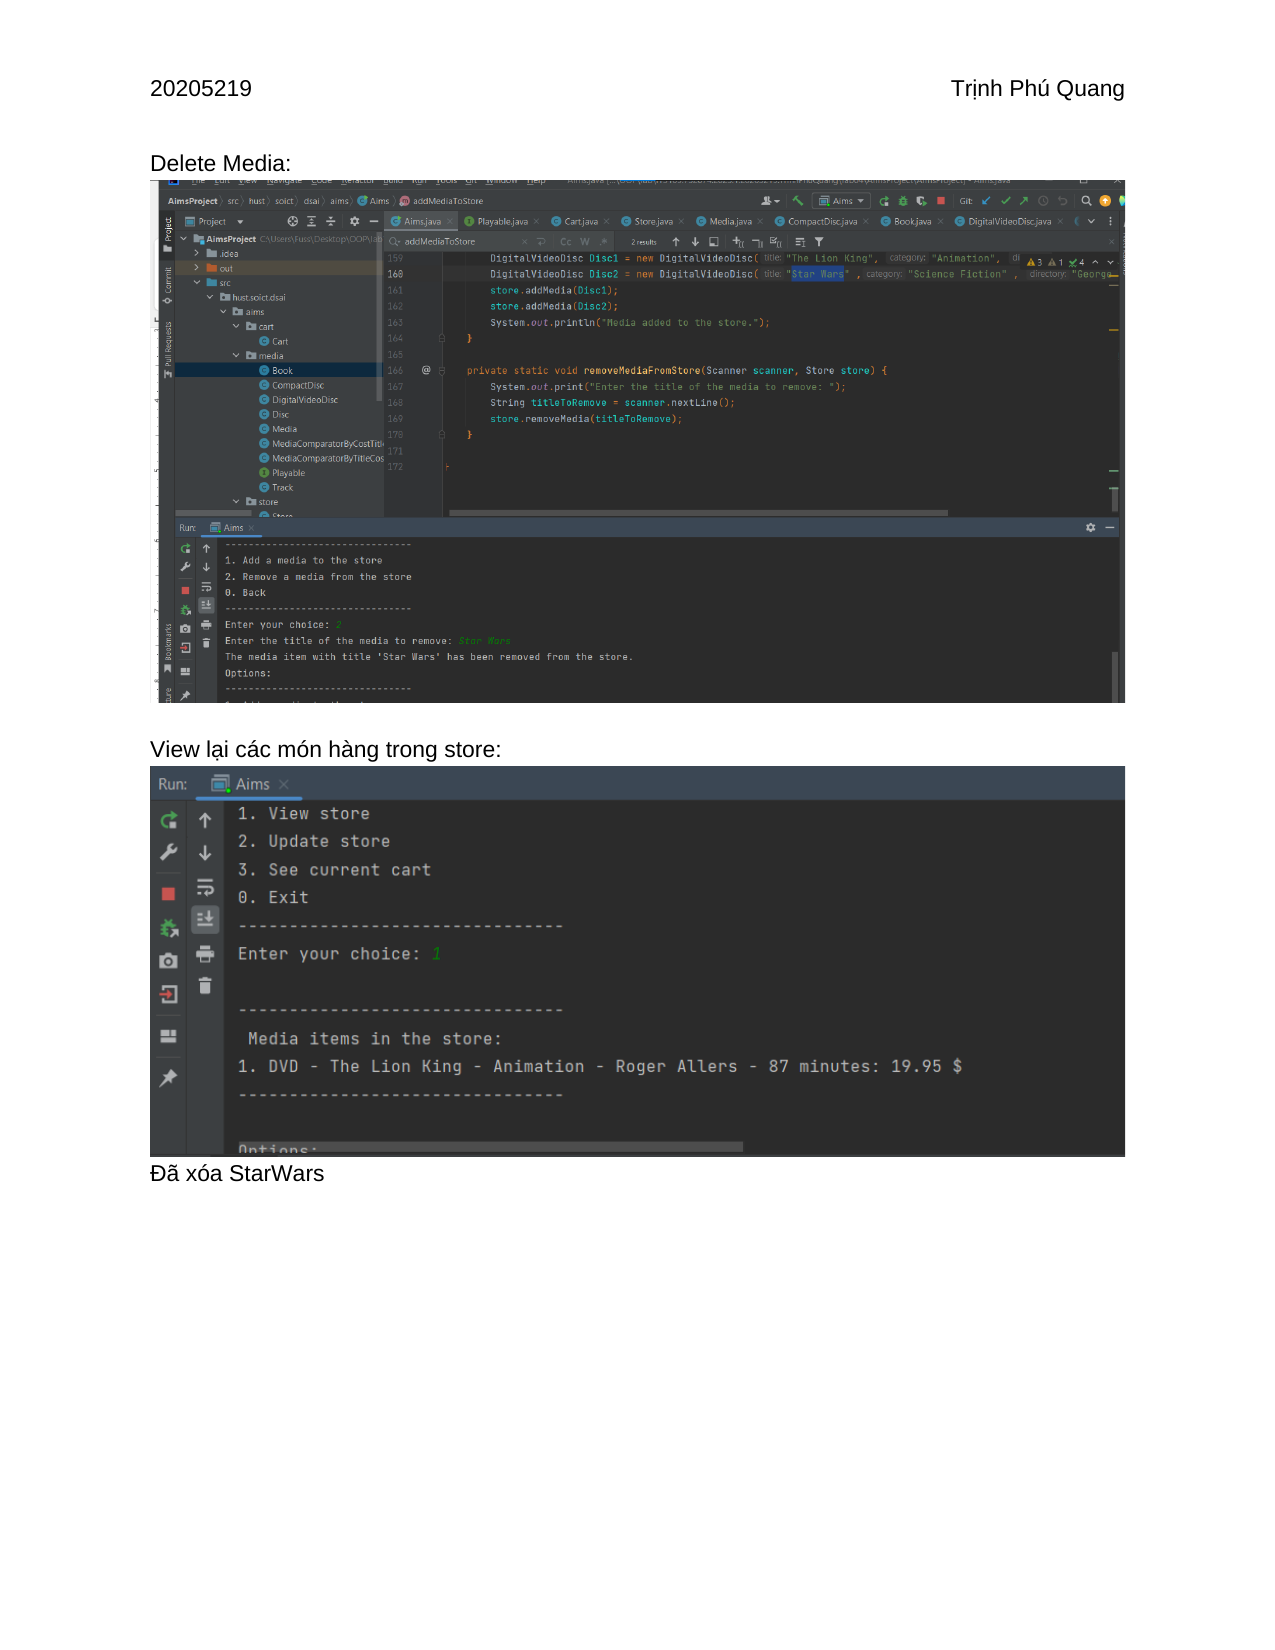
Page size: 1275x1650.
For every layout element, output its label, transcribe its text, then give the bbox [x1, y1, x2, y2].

text Delete Media: [150, 150, 1125, 180]
text Đã xóa StarWars [150, 1157, 1125, 1186]
text View lại các món hàng trong store: [150, 736, 1125, 763]
picture [150, 180, 1125, 703]
picture [150, 766, 1125, 1157]
